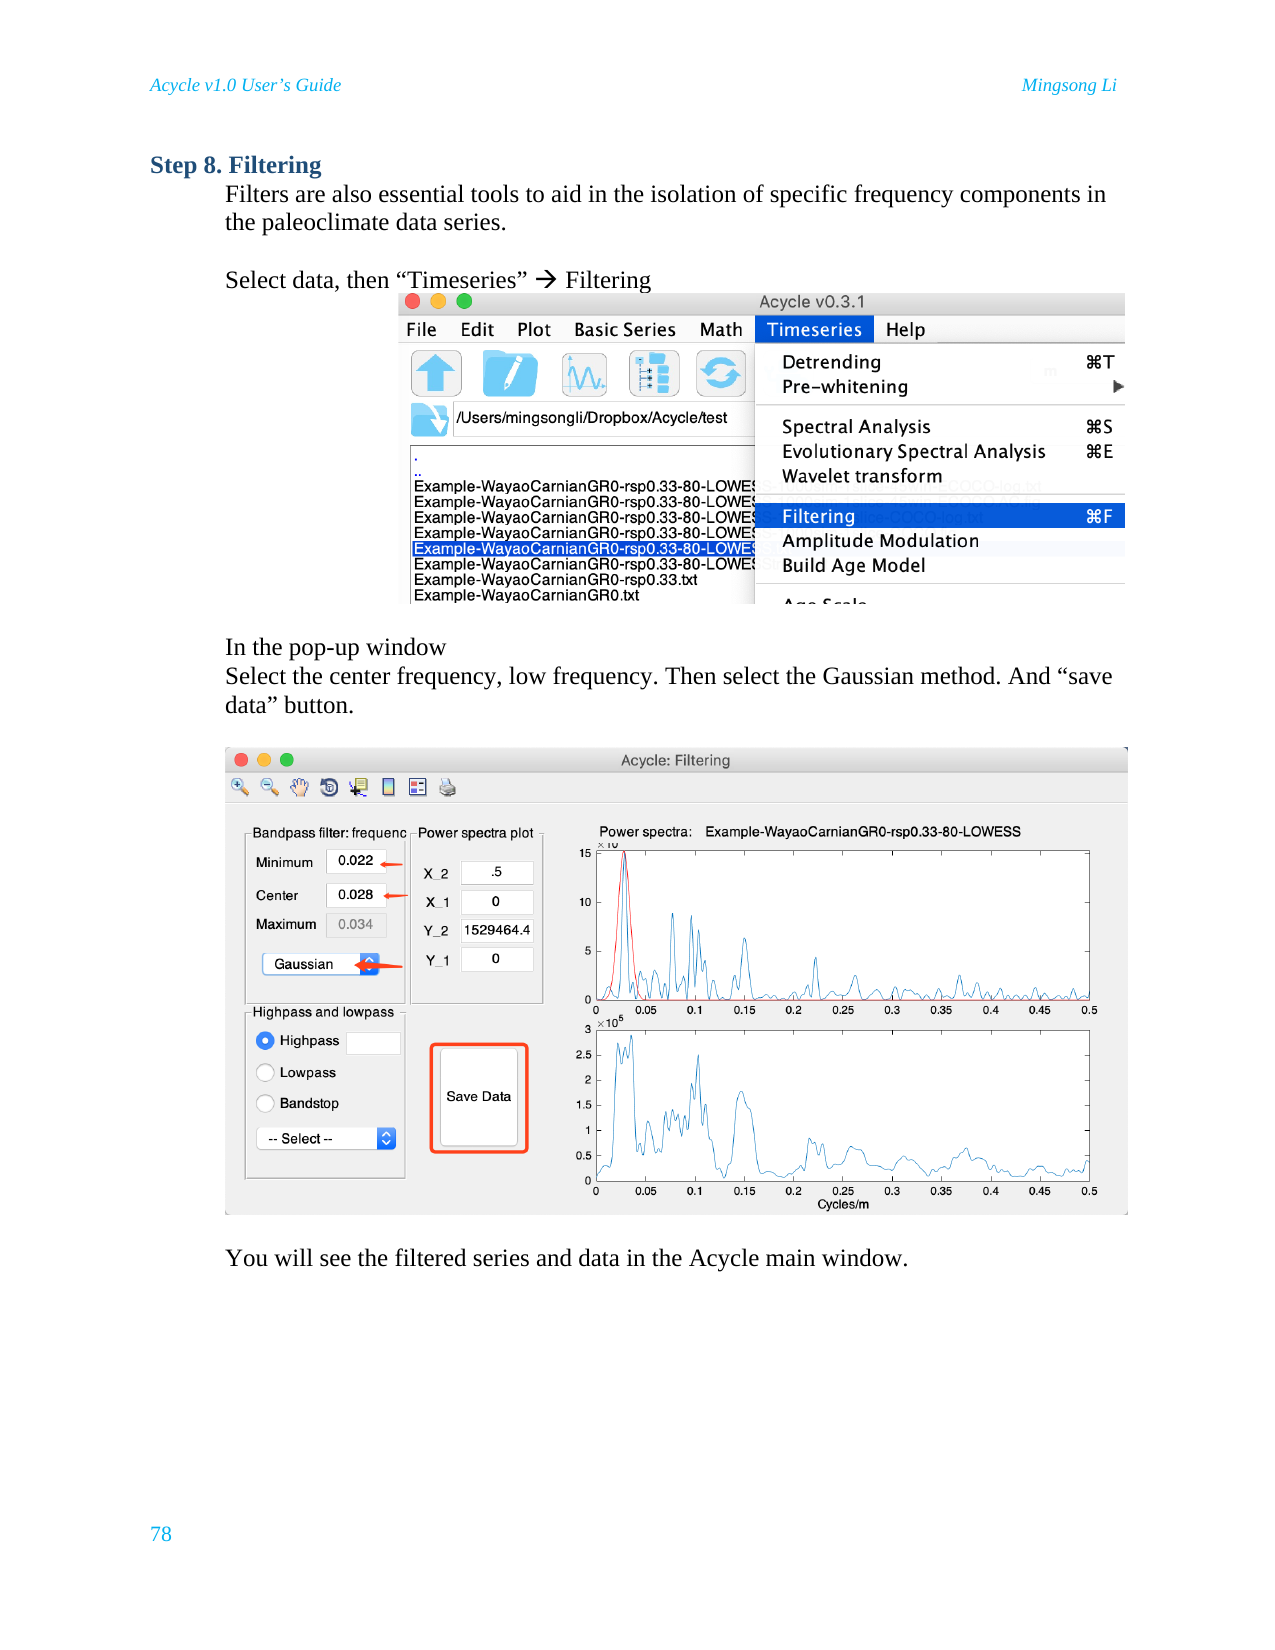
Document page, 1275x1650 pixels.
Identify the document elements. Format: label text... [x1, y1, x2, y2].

picture [398, 293, 1125, 604]
picture [151, 81, 157, 89]
text Select the center frequency, low frequency. Then select the Gaussian method. And “save data” button. [225, 661, 1125, 719]
text You will see the filtered series and data in the Acycle main window. [225, 1243, 1125, 1272]
subtitle Step 8. Filtering [150, 150, 1125, 179]
text Filters are also essential tools to aid in the isolation of specific frequency components in the paleoclimate data series. [225, 179, 1125, 236]
text In the pop-up window [225, 632, 1125, 661]
picture [225, 747, 1128, 1215]
text Select data, then “Timeseries” Filtering [225, 265, 1125, 294]
